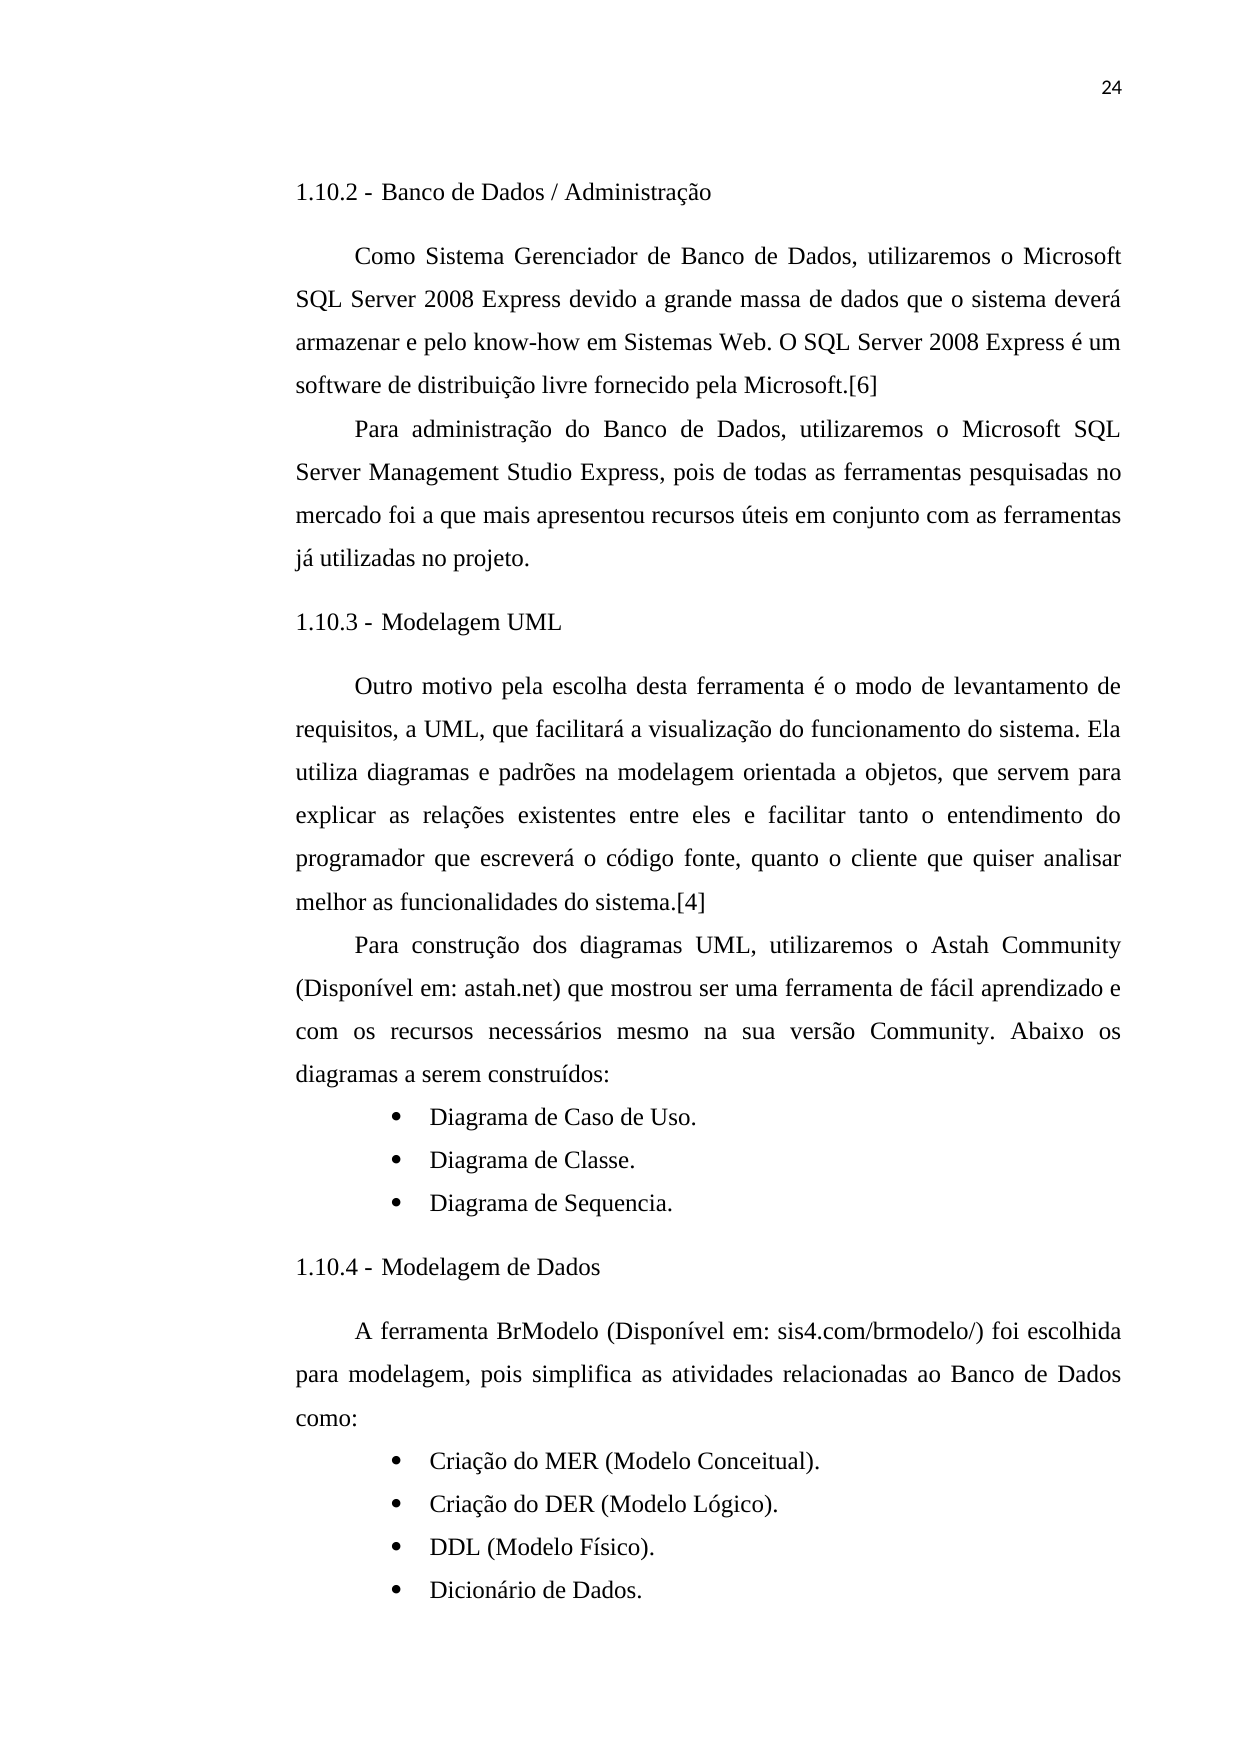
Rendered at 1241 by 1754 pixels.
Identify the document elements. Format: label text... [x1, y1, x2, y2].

list Diagrama de Classe. [392, 1145, 1122, 1174]
text Para administração do Banco de Dados, utilizaremos o Microsoft SQL Server Management Studio Express, pois de todas as ferramentas pesquisadas no mercado foi a que mais apresentou recursos úteis em conjunto com as ferramentas já utilizadas no projeto. [295, 414, 1122, 572]
text Como Sistema Gerenciador de Banco de Dados, utilizaremos o Microsoft SQL Server 2008 Express devido a grande massa de dados que o sistema deverá armazenar e pelo know-how em Sistemas Web. O SQL Server 2008 Express é um software de distribuição livre fornecido pela Microsoft.[6] [295, 241, 1122, 399]
text Banco de Dados / Administração [295, 177, 1122, 206]
text A ferramenta BrModelo (Disponível em: sis4.com/brmodelo/) foi escolhida para modelagem, pois simplifica as atividades relacionadas ao Banco de Dados como: [295, 1316, 1122, 1431]
list DDL (Modelo Físico). [392, 1532, 1122, 1561]
list Criação do DER (Modelo Lógico). [392, 1489, 1122, 1518]
text Modelagem UML [295, 607, 1122, 636]
text Para construção dos diagramas UML, utilizaremos o Astah Community (Disponível em: astah.net) que mostrou ser uma ferramenta de fácil aprendizado e com os recursos necessários mesmo na sua versão Community. Abaixo os diagramas a serem construídos: [295, 930, 1122, 1088]
list Dicionário de Dados. [392, 1575, 1122, 1604]
list Diagrama de Sequencia. [392, 1188, 1122, 1217]
list Diagrama de Caso de Uso. [392, 1102, 1122, 1131]
text Outro motivo pela escolha desta ferramenta é o modo de levantamento de requisitos, a UML, que facilitará a visualização do funcionamento do sistema. Ela utiliza diagramas e padrões na modelagem orientada a objetos, que servem para explicar as relações existentes entre eles e facilitar tanto o entendimento do programador que escreverá o código fonte, quanto o cliente que quiser analisar melhor as funcionalidades do sistema.[4] [295, 671, 1122, 915]
list Criação do MER (Modelo Conceitual). [392, 1446, 1122, 1474]
text Modelagem de Dados [295, 1252, 1122, 1281]
